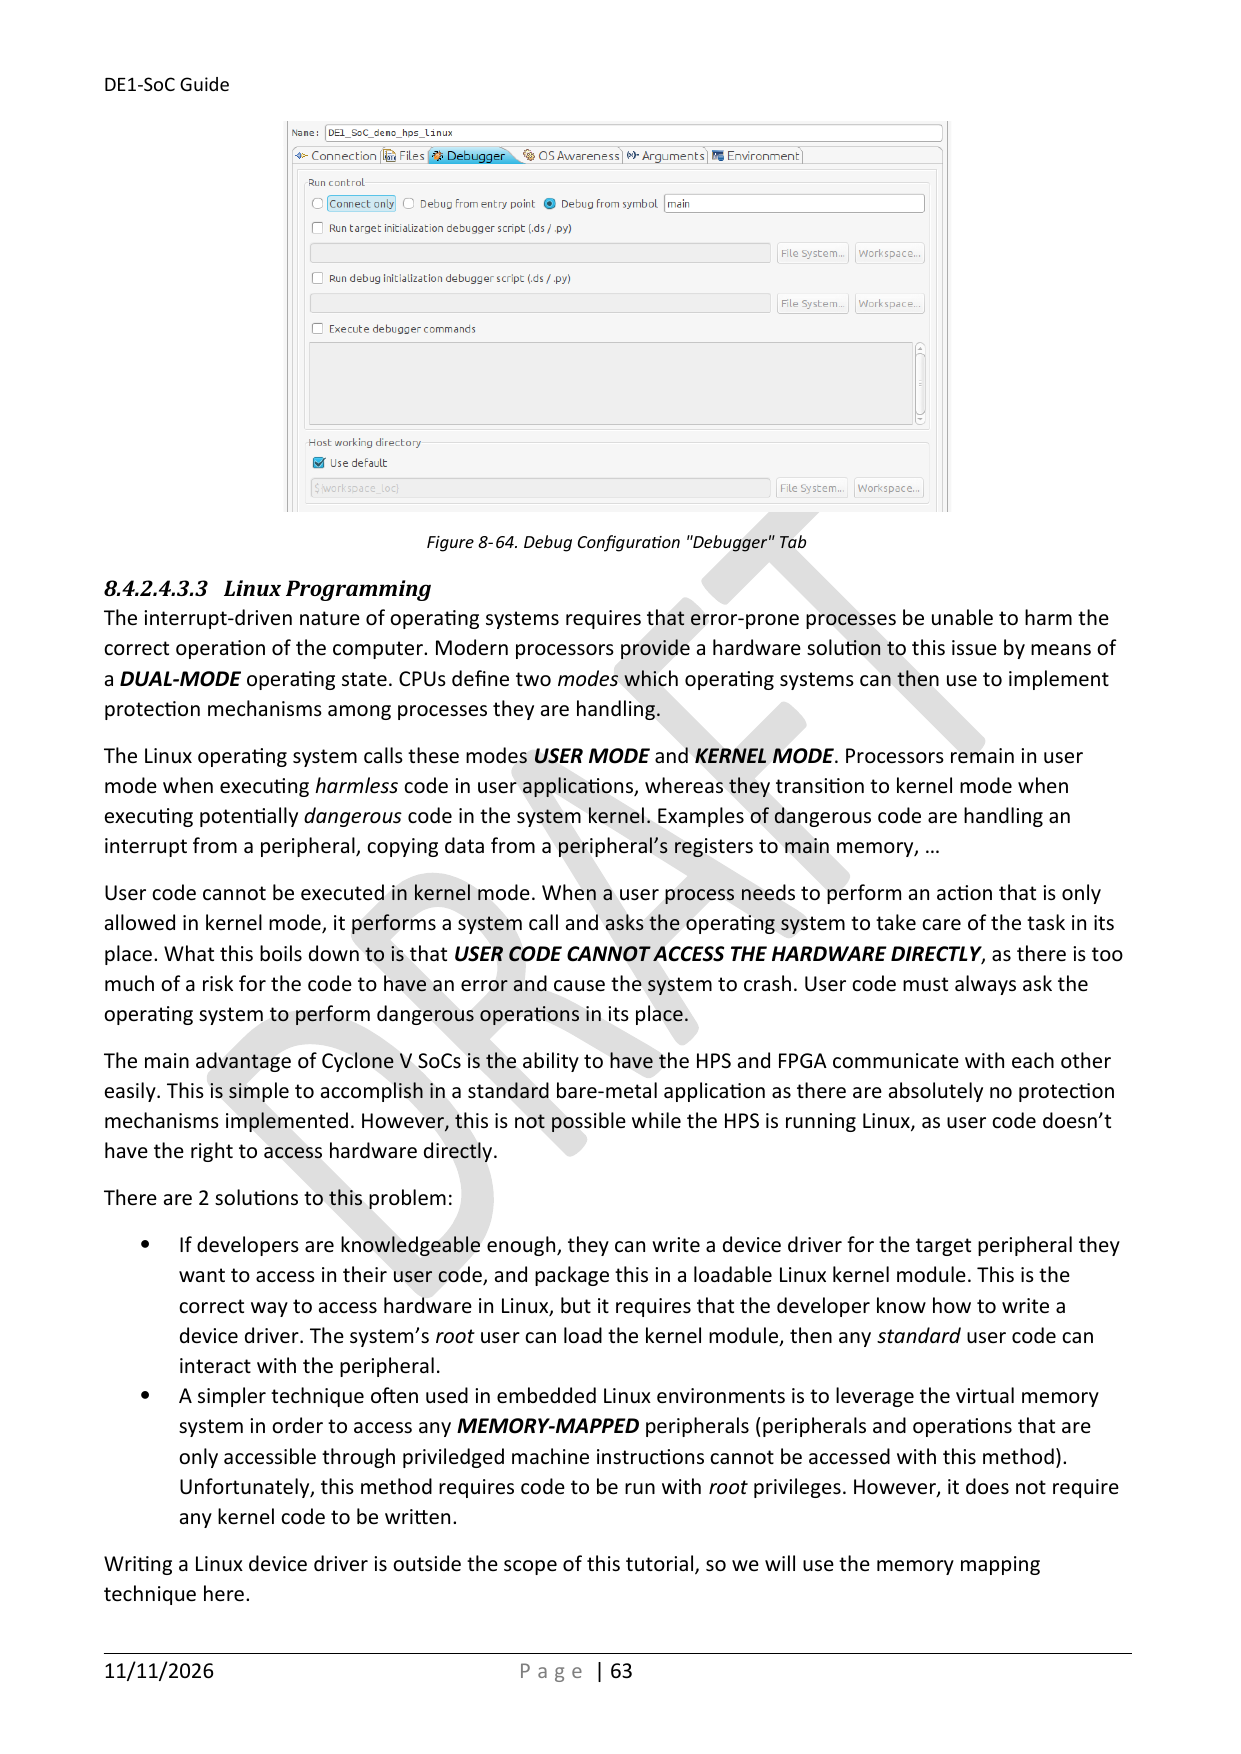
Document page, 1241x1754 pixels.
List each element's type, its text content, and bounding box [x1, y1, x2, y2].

picture [283, 121, 952, 512]
text User code cannot be executed in kernel mode. When a user process needs to perform an action that is only allowed in kernel mode, it performs a system call and asks the operating system to take care of the task in its place. What this boils down to is that user code cannot access the hardware directly, as there is too much of a risk for the code to have an error and cause the system to crash. User code must always ask the operating system to perform dangerous operations in its place. [103, 878, 1132, 1027]
list A simpler technique often used in embedded Linux environments is to leverage the virtual memory system in order to access any memory-mapped peripherals (peripherals and operations that are only accessible through priviledged machine instructions cannot be accessed with this method). Unfortunately, this method requires code to be run with root privileges. However, it does not require any kernel code to be written. [141, 1381, 1132, 1530]
text Writing a Linux device driver is outside the scope of this tutorial, so we will use the memory mapping technique here. [103, 1549, 1132, 1607]
subtitle Linux Programming [103, 574, 1132, 601]
text The interrupt-driven nature of operating systems requires that error-prone processes be unable to harm the correct operation of the computer. Modern processors provide a hardware solution to this issue by means of a dual-mode operating state. CPUs define two modes which operating systems can then use to implement protection mechanisms among processes they are handling. [103, 603, 1132, 722]
text The main advantage of Cyclone V SoCs is the ability to have the HPS and FPGA communicate with each other easily. This is simple to accomplish in a standard bare-metal application as there are absolutely no protection mechanisms implemented. However, this is not possible while the HPS is running Linux, as user code doesn’t have the right to access hardware directly. [103, 1046, 1132, 1164]
list If developers are knowledgeable enough, they can write a device driver for the target peripheral they want to access in their user code, and package this in a loadable Linux kernel module. This is the correct way to access hardware in Linux, but it requires that the developer know how to write a device driver. The system’s root user can load the kernel module, then any standard user code can interact with the peripheral. [141, 1230, 1132, 1379]
text The Linux operating system calls these modes user mode and kernel mode. Processors remain in user mode when executing harmless code in user applications, whereas they transition to kernel mode when executing potentially dangerous code in the system kernel. Examples of dangerous code are handling an interrupt from a peripheral, copying data from a peripheral’s registers to main memory, … [103, 741, 1132, 859]
text There are 2 solutions to this problem: [103, 1183, 1132, 1211]
